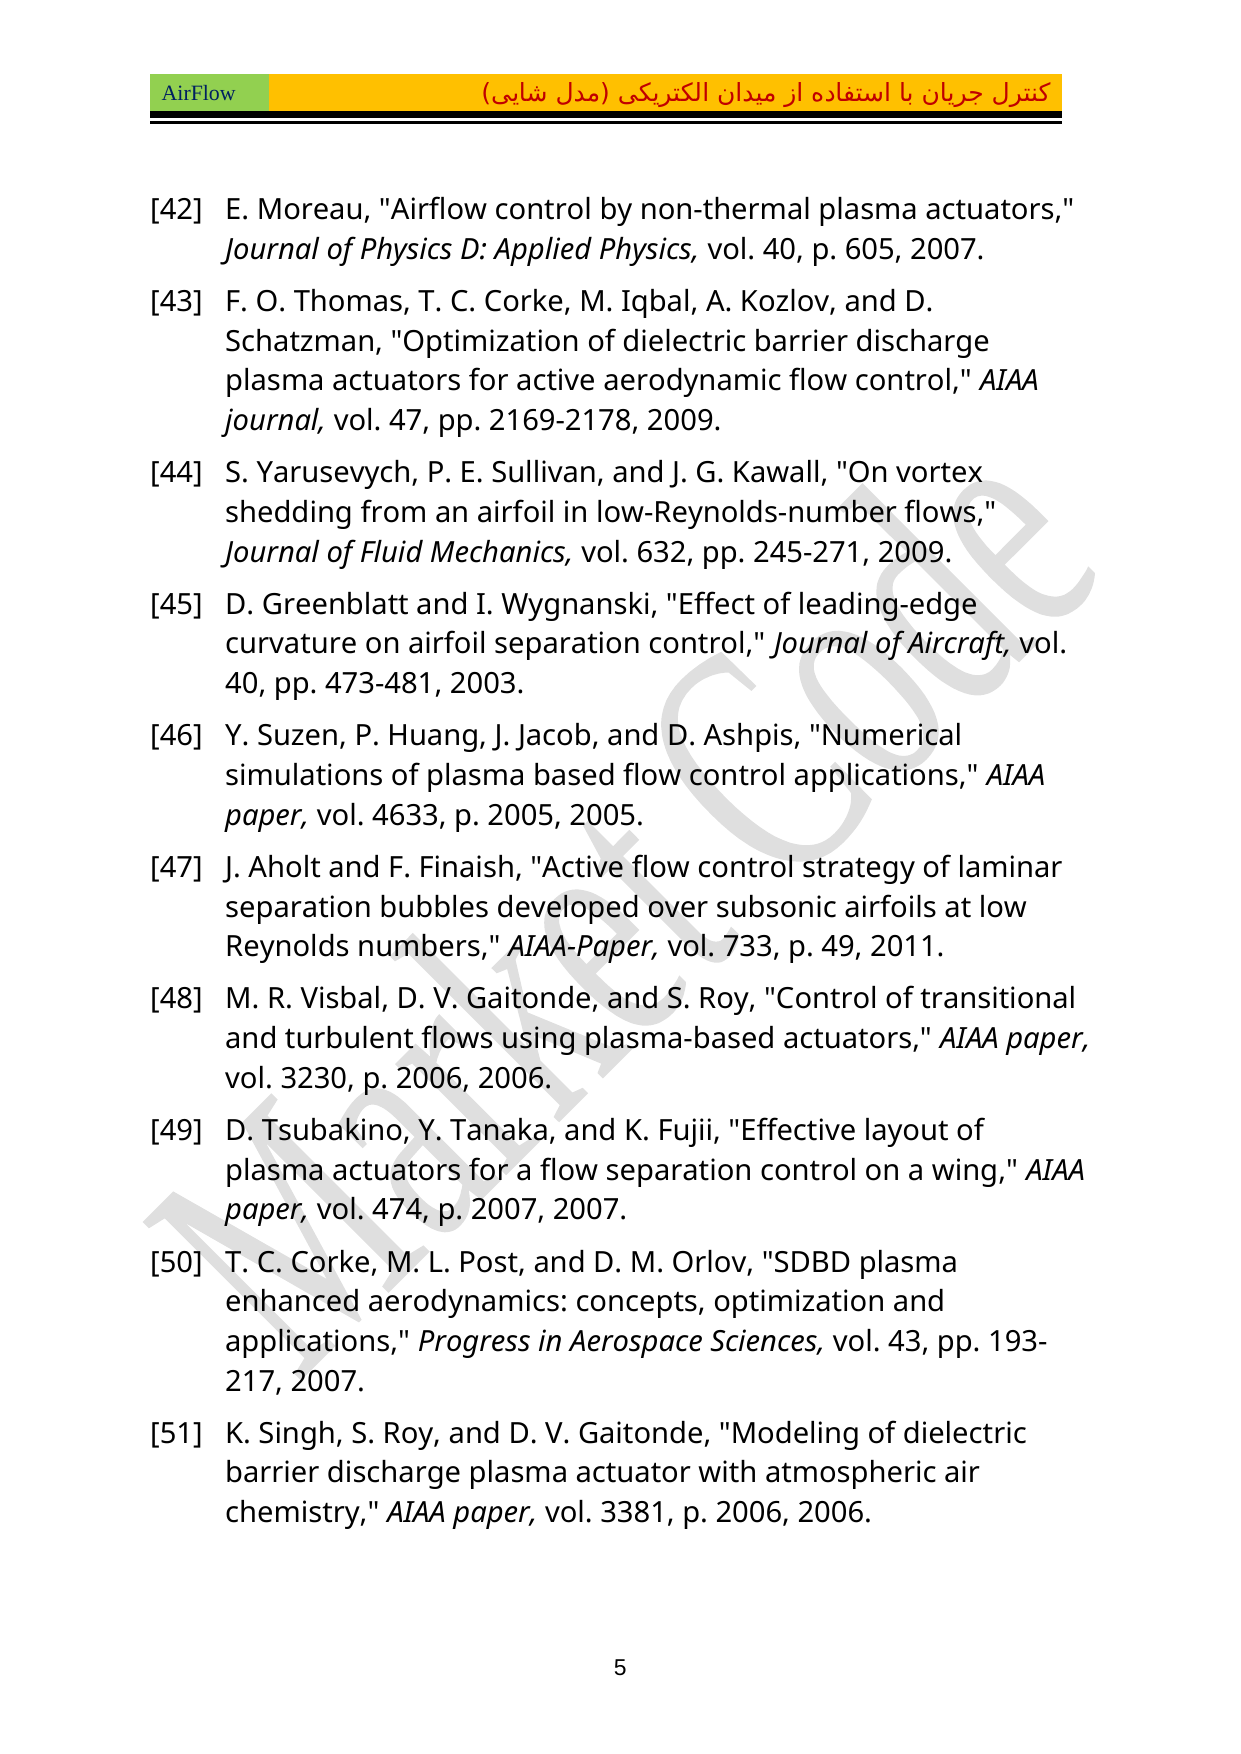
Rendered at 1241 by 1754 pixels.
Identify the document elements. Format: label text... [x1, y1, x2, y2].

text [43] F. O. Thomas, T. C. Corke, M. Iqbal, A. Kozlov, and D. Schatzman, "Optimization of dielectric barrier discharge plasma actuators for active aerodynamic flow control," AIAA journal, vol. 47, pp. 2169-2178, 2009. [150, 280, 1090, 439]
text [47] J. Aholt and F. Finaish, "Active flow control strategy of laminar separation bubbles developed over subsonic airfoils at low Reynolds numbers," AIAA-Paper, vol. 733, p. 49, 2011. [150, 846, 1090, 965]
text [50] T. C. Corke, M. L. Post, and D. M. Orlov, "SDBD plasma enhanced aerodynamics: concepts, optimization and applications," Progress in Aerospace Sciences, vol. 43, pp. 193-217, 2007. [150, 1241, 1090, 1399]
text [48] M. R. Visbal, D. V. Gaitonde, and S. Roy, "Control of transitional and turbulent flows using plasma-based actuators," AIAA paper, vol. 3230, p. 2006, 2006. [150, 978, 1090, 1097]
text [49] D. Tsubakino, Y. Tanaka, and K. Fujii, "Effective layout of plasma actuators for a flow separation control on a wing," AIAA paper, vol. 474, p. 2007, 2007. [150, 1109, 1090, 1228]
text [46] Y. Suzen, P. Huang, J. Jacob, and D. Ashpis, "Numerical simulations of plasma based flow control applications," AIAA paper, vol. 4633, p. 2005, 2005. [150, 714, 1090, 834]
text [51] K. Singh, S. Roy, and D. V. Gaitonde, "Modeling of dielectric barrier discharge plasma actuator with atmospheric air chemistry," AIAA paper, vol. 3381, p. 2006, 2006. [150, 1412, 1090, 1531]
text [45] D. Greenblatt and I. Wygnanski, "Effect of leading-edge curvature on airfoil separation control," Journal of Aircraft, vol. 40, pp. 473-481, 2003. [150, 583, 1090, 702]
text [42] E. Moreau, "Airflow control by non-thermal plasma actuators," Journal of Physics D: Applied Physics, vol. 40, p. 605, 2007. [150, 188, 1090, 268]
text [44] S. Yarusevych, P. E. Sullivan, and J. G. Kawall, "On vortex shedding from an airfoil in low-Reynolds-number flows," Journal of Fluid Mechanics, vol. 632, pp. 245-271, 2009. [150, 451, 1090, 571]
